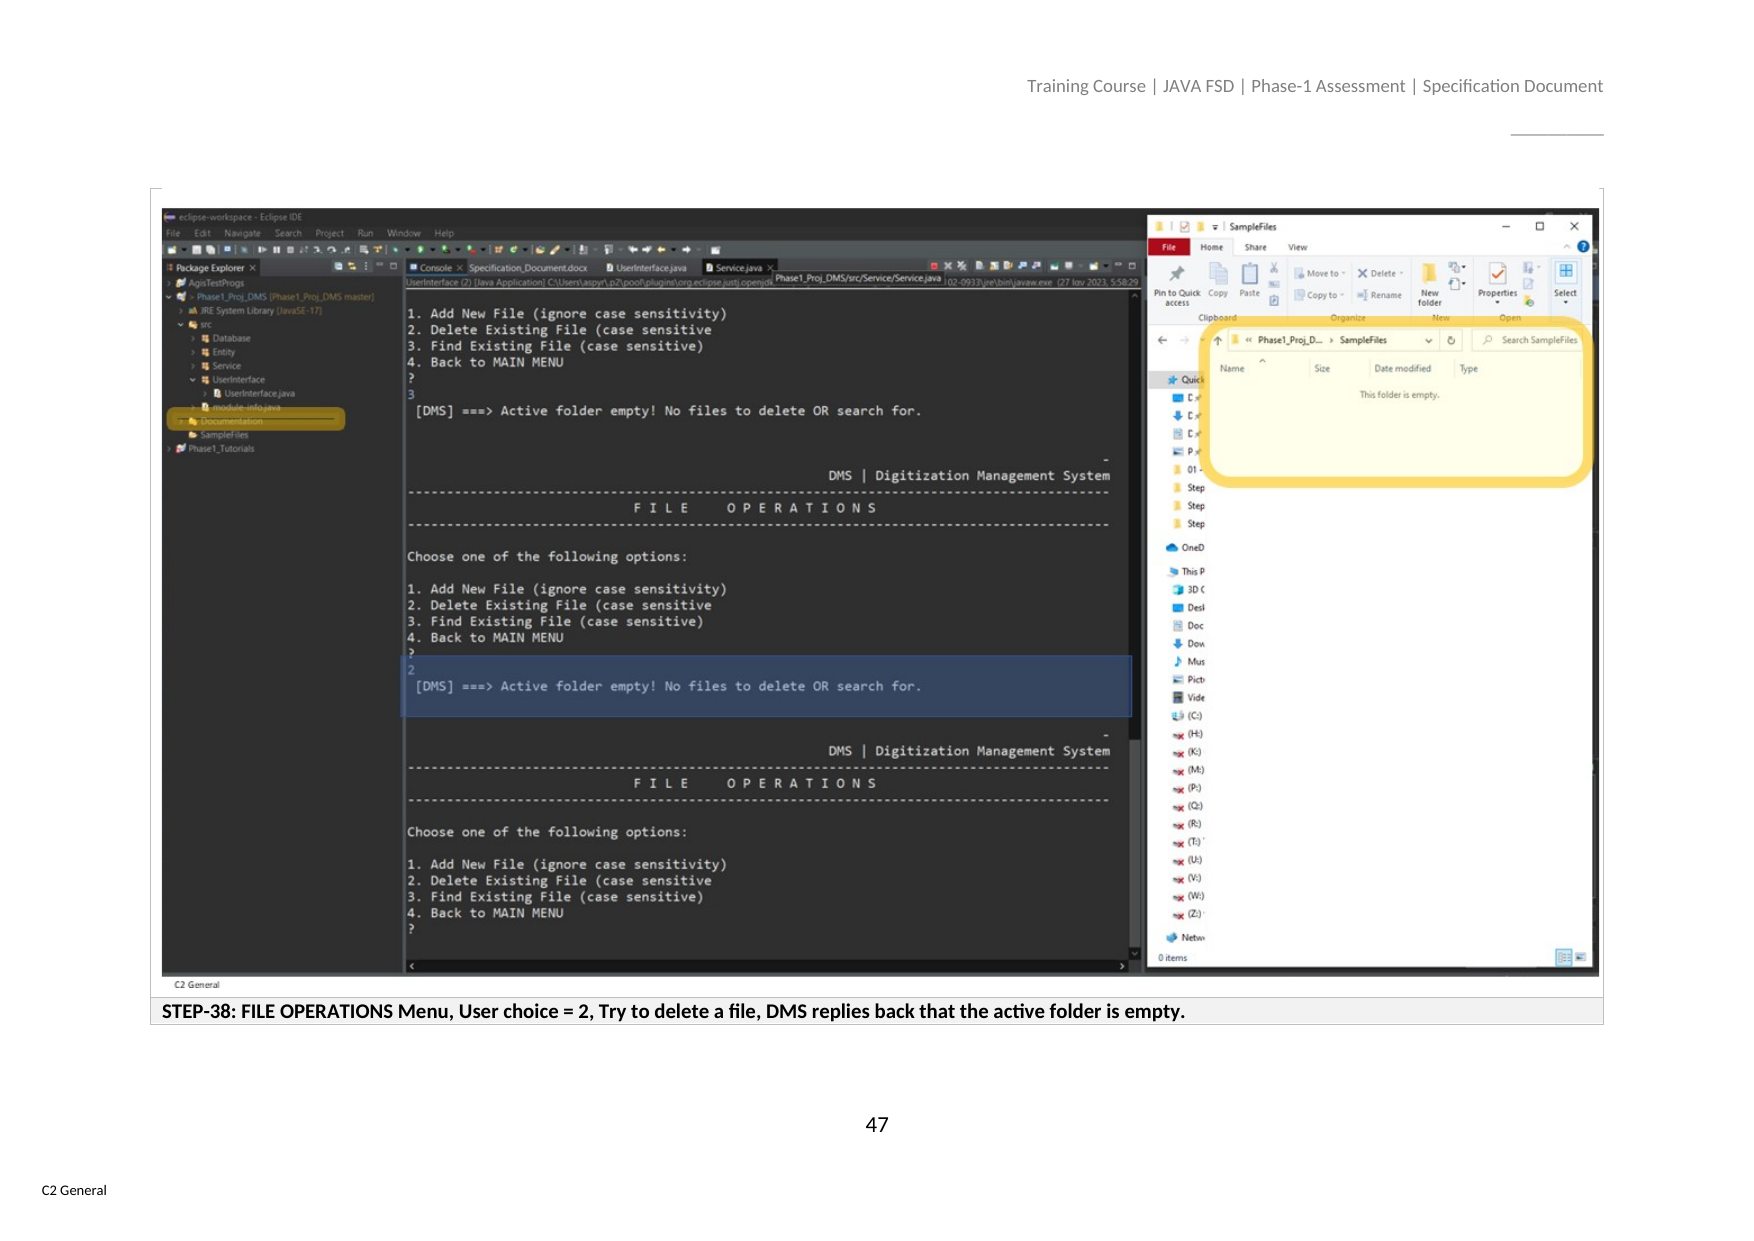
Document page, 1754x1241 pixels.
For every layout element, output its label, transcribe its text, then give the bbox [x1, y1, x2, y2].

table_cell STEP-38: FILE OPERATIONS Menu, User choice = 2, Try to delete a file, DMS replies back that the active folder is empty. [151, 998, 1603, 1023]
table_cell [151, 189, 161, 997]
picture [161, 188, 1600, 997]
